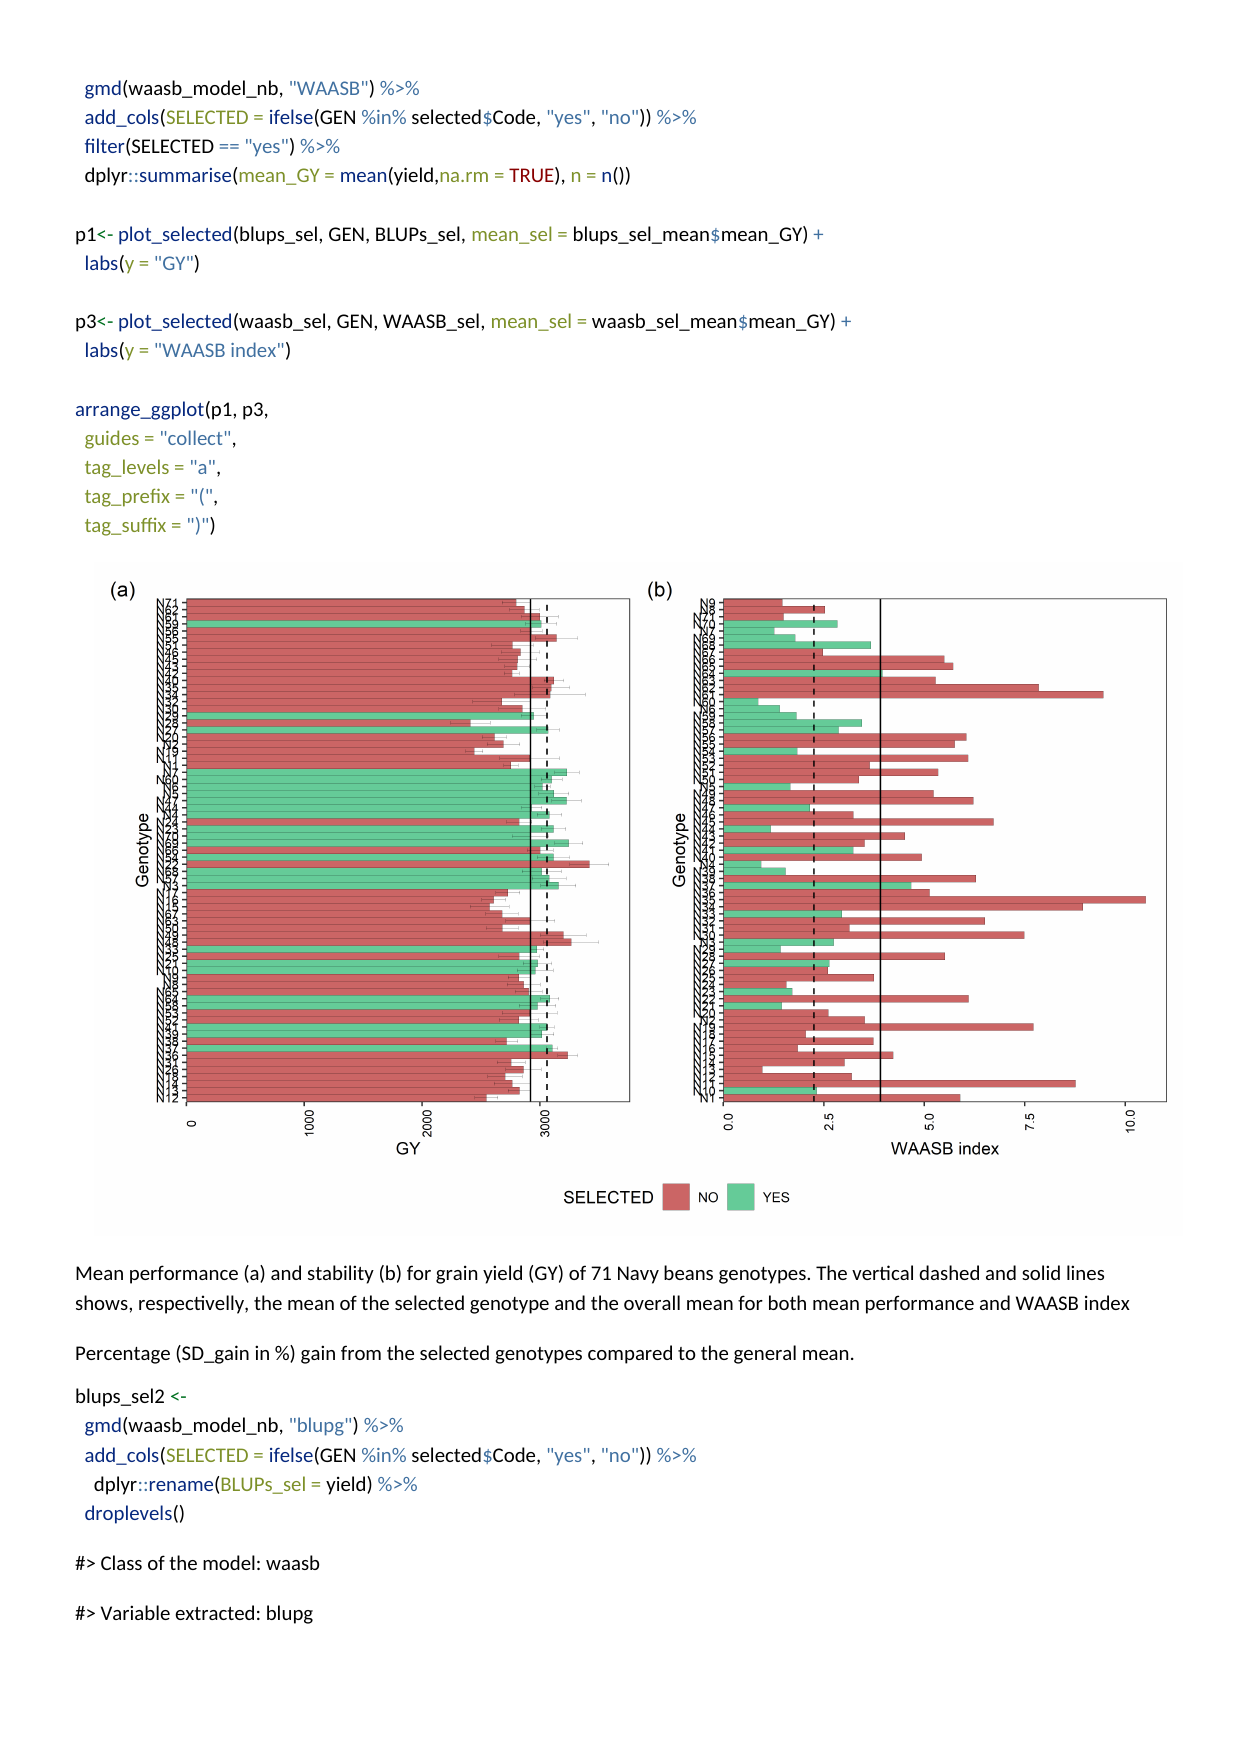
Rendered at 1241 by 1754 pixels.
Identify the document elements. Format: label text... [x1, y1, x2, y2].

picture [93, 562, 1184, 1236]
text #> Class of the model: waasb [75, 1550, 1165, 1576]
text Percentage (SD_gain in %) gain from the selected genotypes compared to the general mean. [75, 1340, 1165, 1365]
text blups_sel2 <- gmd(waasb_model_nb, "blupg") %>% add_cols(SELECTED = ifelse(GEN %in% selected$Code, "yes", "no")) %>% dplyr::rename(BLUPs_sel = yield) %>% droplevels() [75, 1383, 1165, 1526]
text #> Variable extracted: blupg [75, 1600, 1165, 1626]
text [75, 75, 1165, 538]
